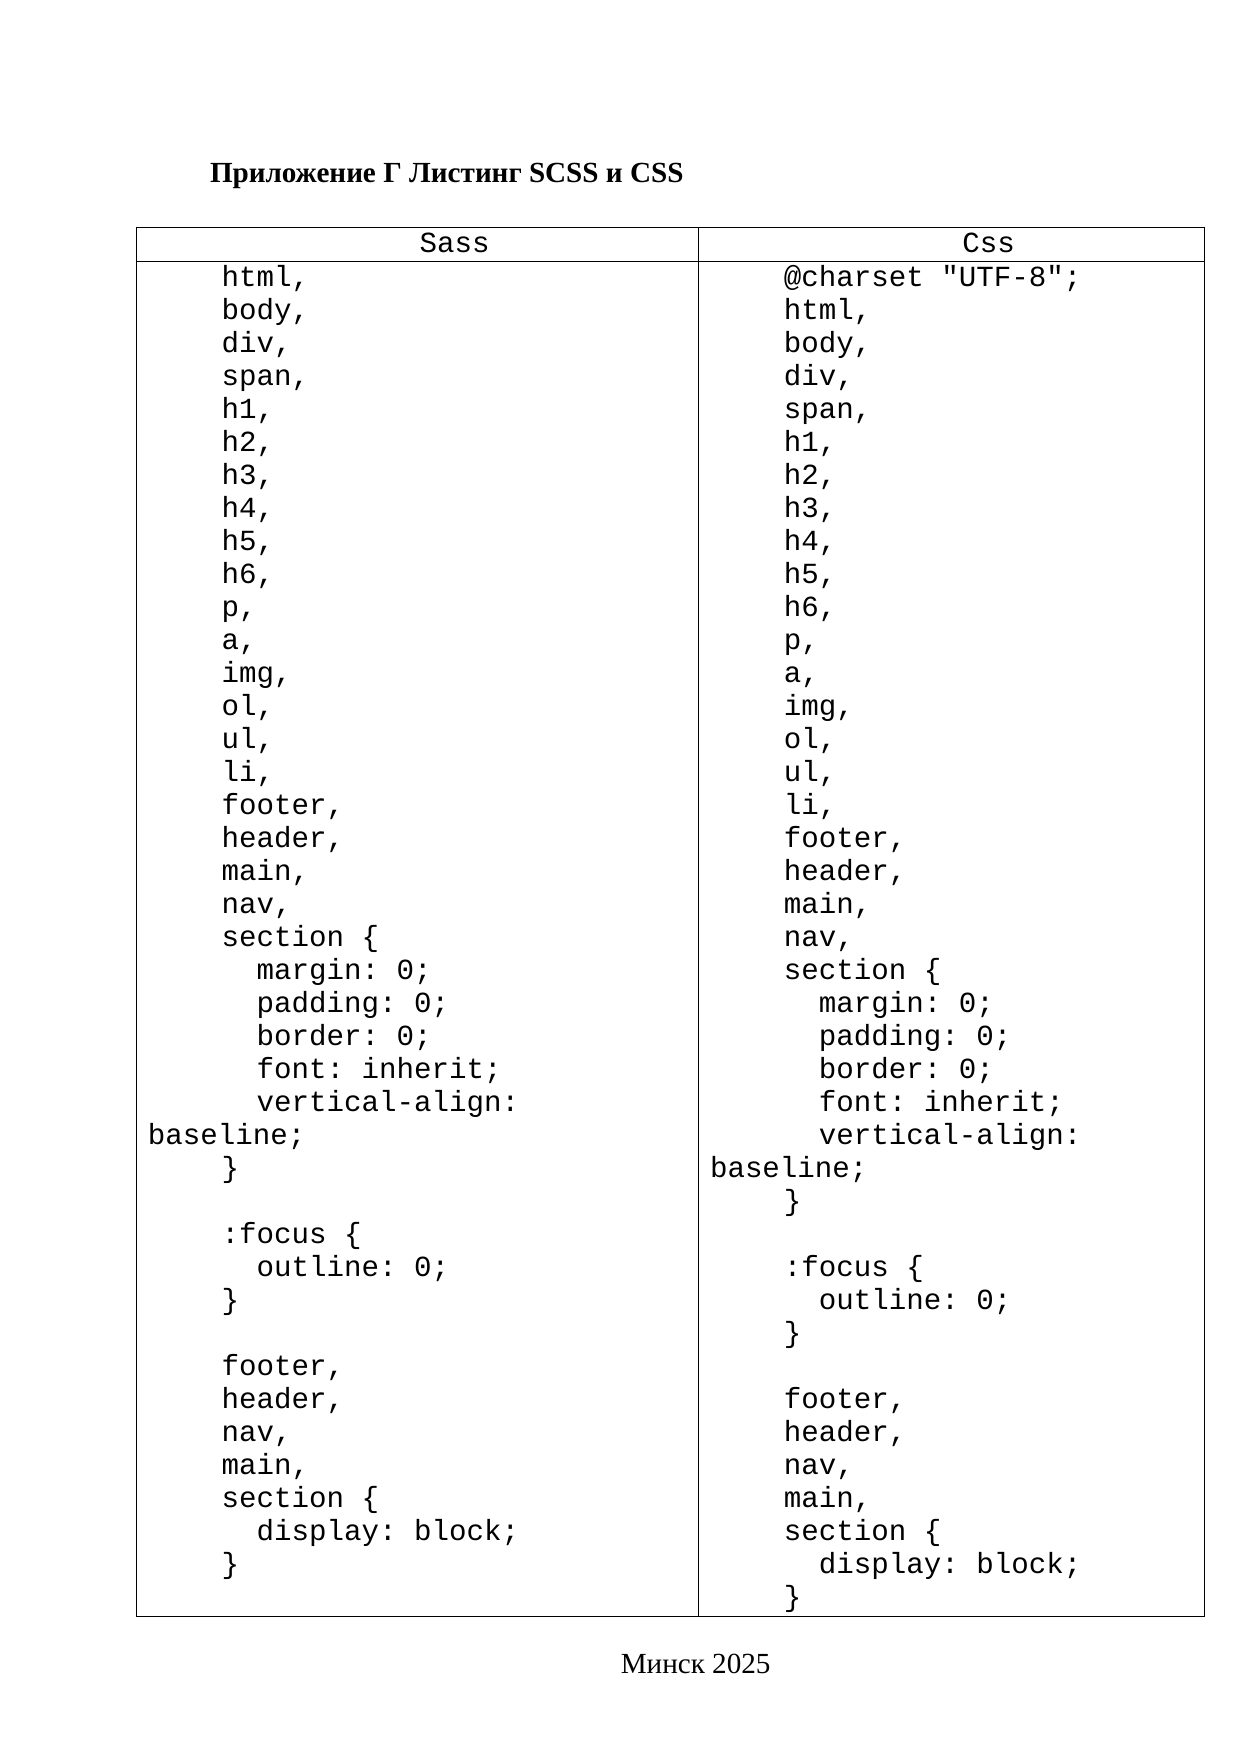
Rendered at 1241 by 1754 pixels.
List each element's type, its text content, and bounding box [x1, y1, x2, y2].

table_header Sass [137, 228, 698, 261]
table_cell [137, 262, 698, 1616]
text Приложение Г Листинг SCSS и CSS [136, 156, 1181, 189]
table_header Css [699, 228, 1204, 261]
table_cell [699, 262, 1204, 1616]
